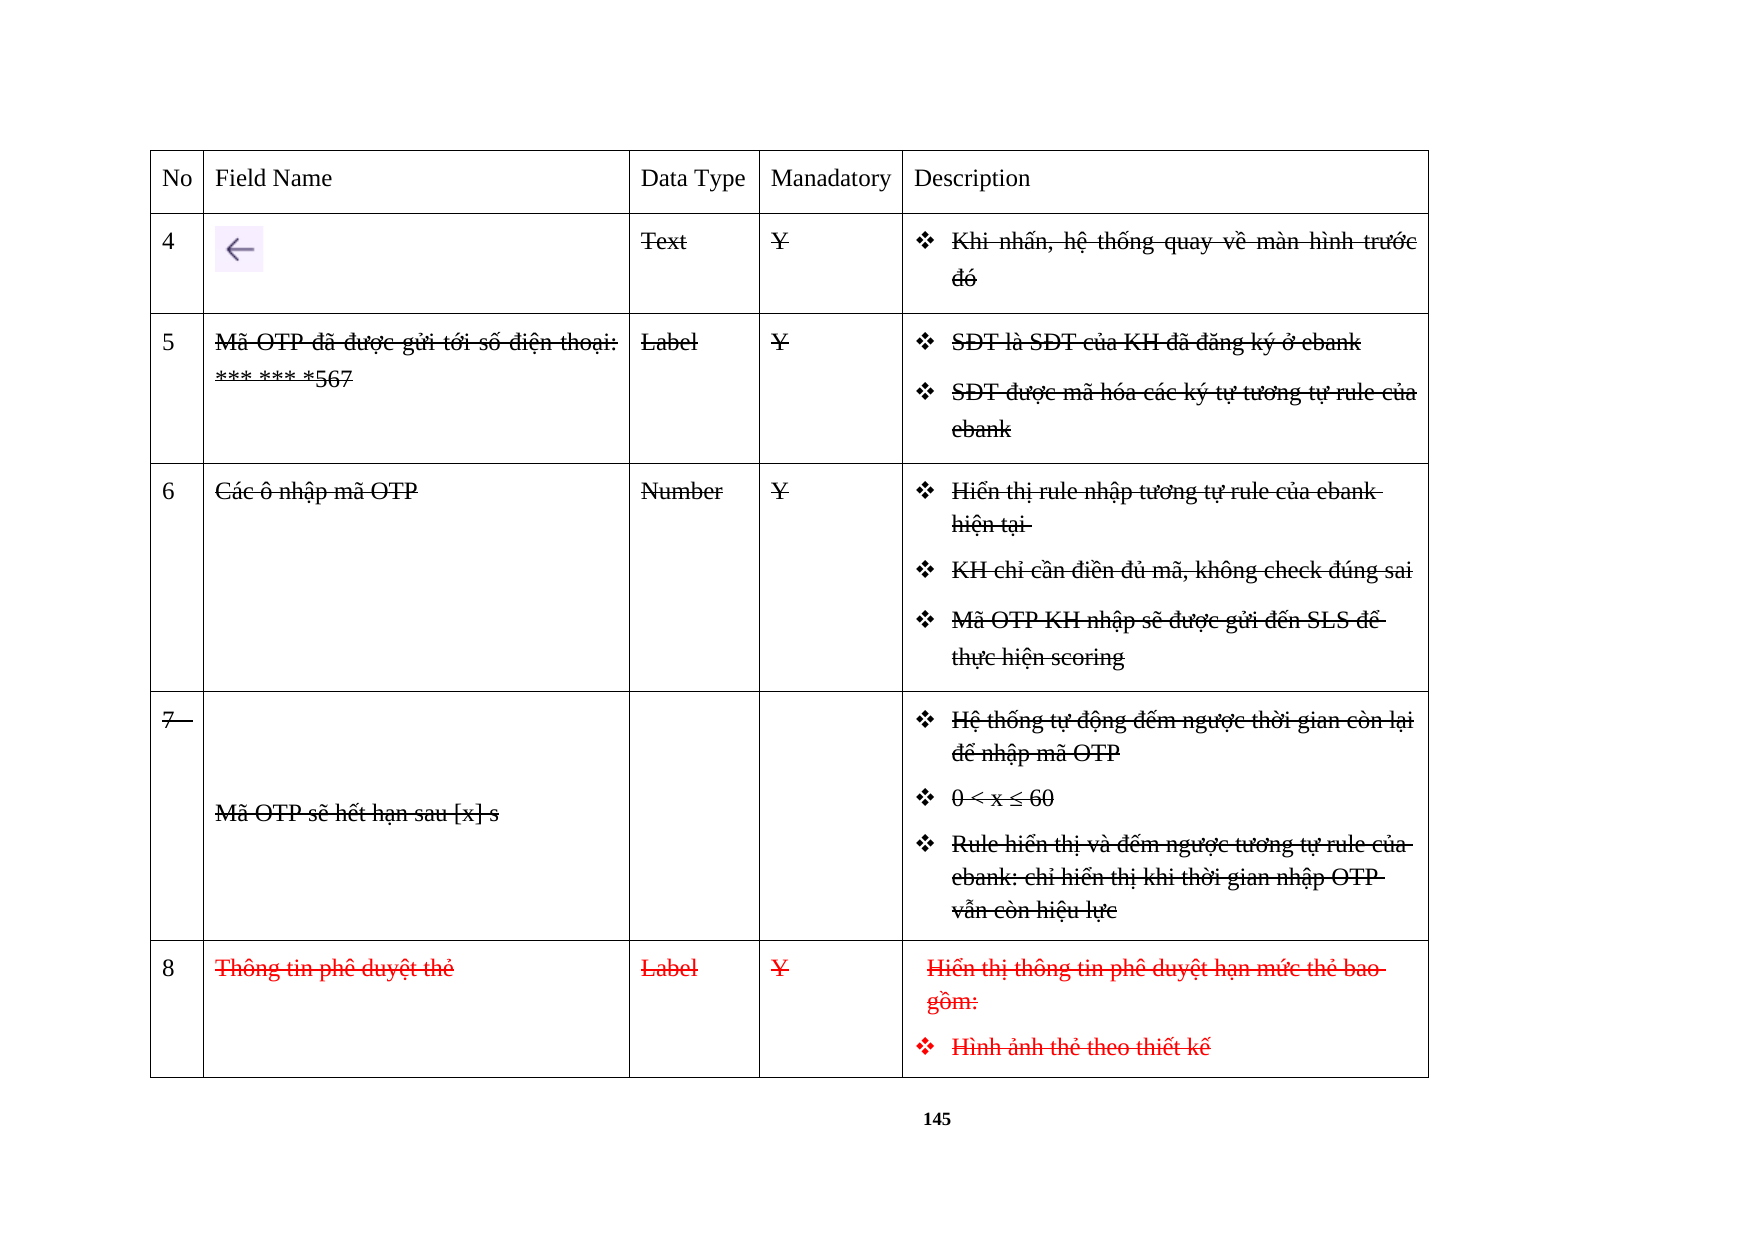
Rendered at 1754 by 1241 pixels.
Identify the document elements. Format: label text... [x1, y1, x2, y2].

table_cell [151, 941, 203, 1077]
table_cell Text [630, 214, 759, 313]
table_cell Y [760, 464, 902, 691]
table_cell Hệ thống tự động đếm ngược thời gian còn lại để nhập mã OTP 0 < x ≤ 60 Rule hiển thị và đếm ngược tương tự rule của ebank: chỉ hiển thị khi thời gian nhập OTP vẫn còn hiệu lực [903, 692, 1428, 940]
table_cell Y [760, 214, 902, 313]
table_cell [903, 941, 1428, 1077]
table_cell [630, 692, 759, 940]
table_header Description [903, 151, 1428, 213]
table_cell Mã OTP đã được gửi tới số điện thoại: *** *** *567 [204, 314, 629, 463]
table_cell Label [630, 941, 759, 1077]
table_cell [151, 692, 203, 940]
table_cell Thông tin phê duyệt thẻ [204, 941, 629, 1077]
table_cell [151, 214, 203, 313]
table_cell Hiển thị rule nhập tương tự rule của ebank hiện tại KH chỉ cần điền đủ mã, không check đúng sai Mã OTP KH nhập sẽ được gửi đến SLS để thực hiện scoring [903, 464, 1428, 691]
table_header Data Type [630, 151, 759, 213]
picture [215, 226, 264, 272]
table_header No [151, 151, 203, 213]
table_cell [204, 214, 629, 313]
table_cell Mã OTP sẽ hết hạn sau [x] s [204, 692, 629, 940]
table_cell [151, 464, 203, 691]
table_cell SĐT là SĐT của KH đã đăng ký ở ebank SĐT được mã hóa các ký tự tương tự rule của ebank [903, 314, 1428, 463]
table_cell Y [760, 941, 902, 1077]
table_cell [760, 692, 902, 940]
table_header Manadatory [760, 151, 902, 213]
table_cell [151, 314, 203, 463]
table_cell Y [760, 314, 902, 463]
table_header Field Name [204, 151, 629, 213]
table_cell Label [630, 314, 759, 463]
table_cell Các ô nhập mã OTP [204, 464, 629, 691]
table_cell Khi nhấn, hệ thống quay về màn hình trước đó [903, 214, 1428, 313]
table_cell Number [630, 464, 759, 691]
